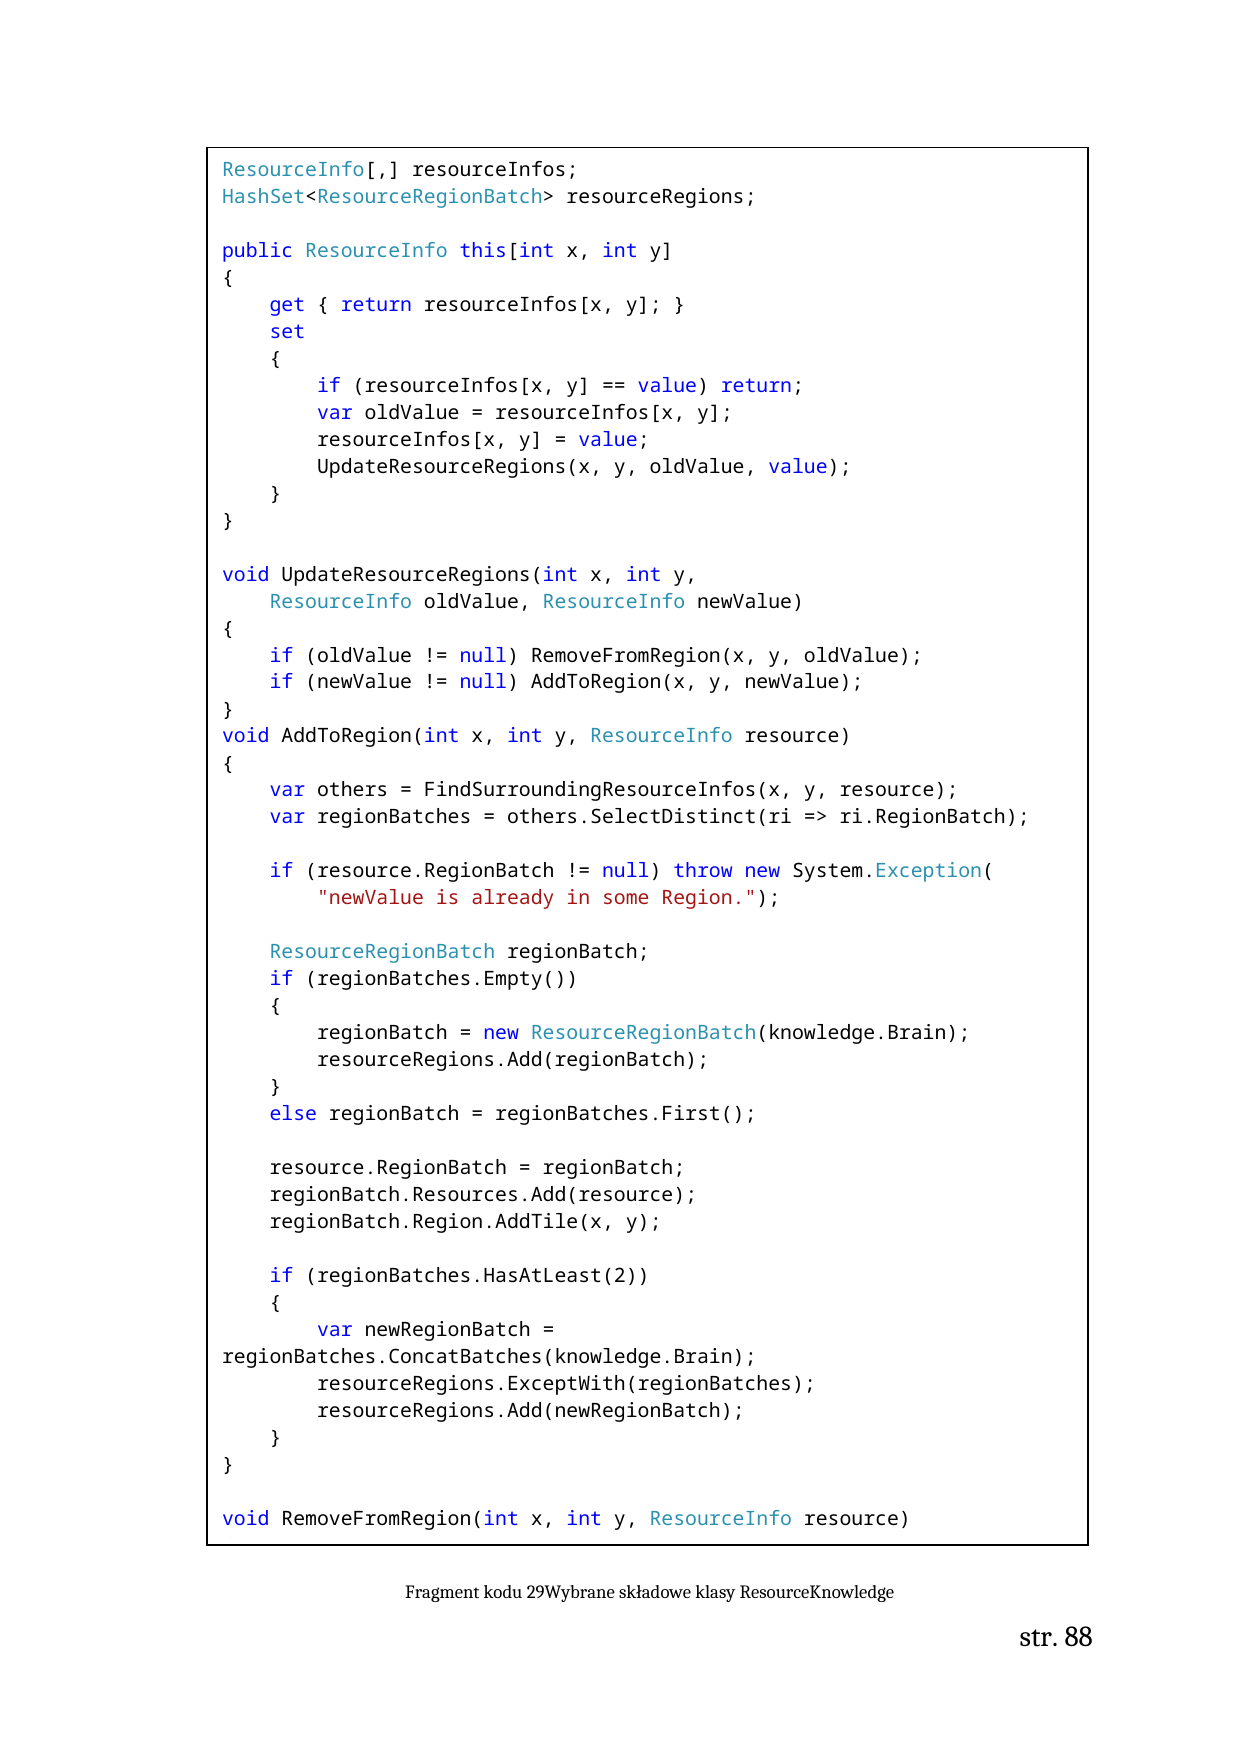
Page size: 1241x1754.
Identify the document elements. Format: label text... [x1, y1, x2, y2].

text Fragment kodu 29Wybrane składowe klasy ResourceKnowledge [207, 1582, 1092, 1603]
